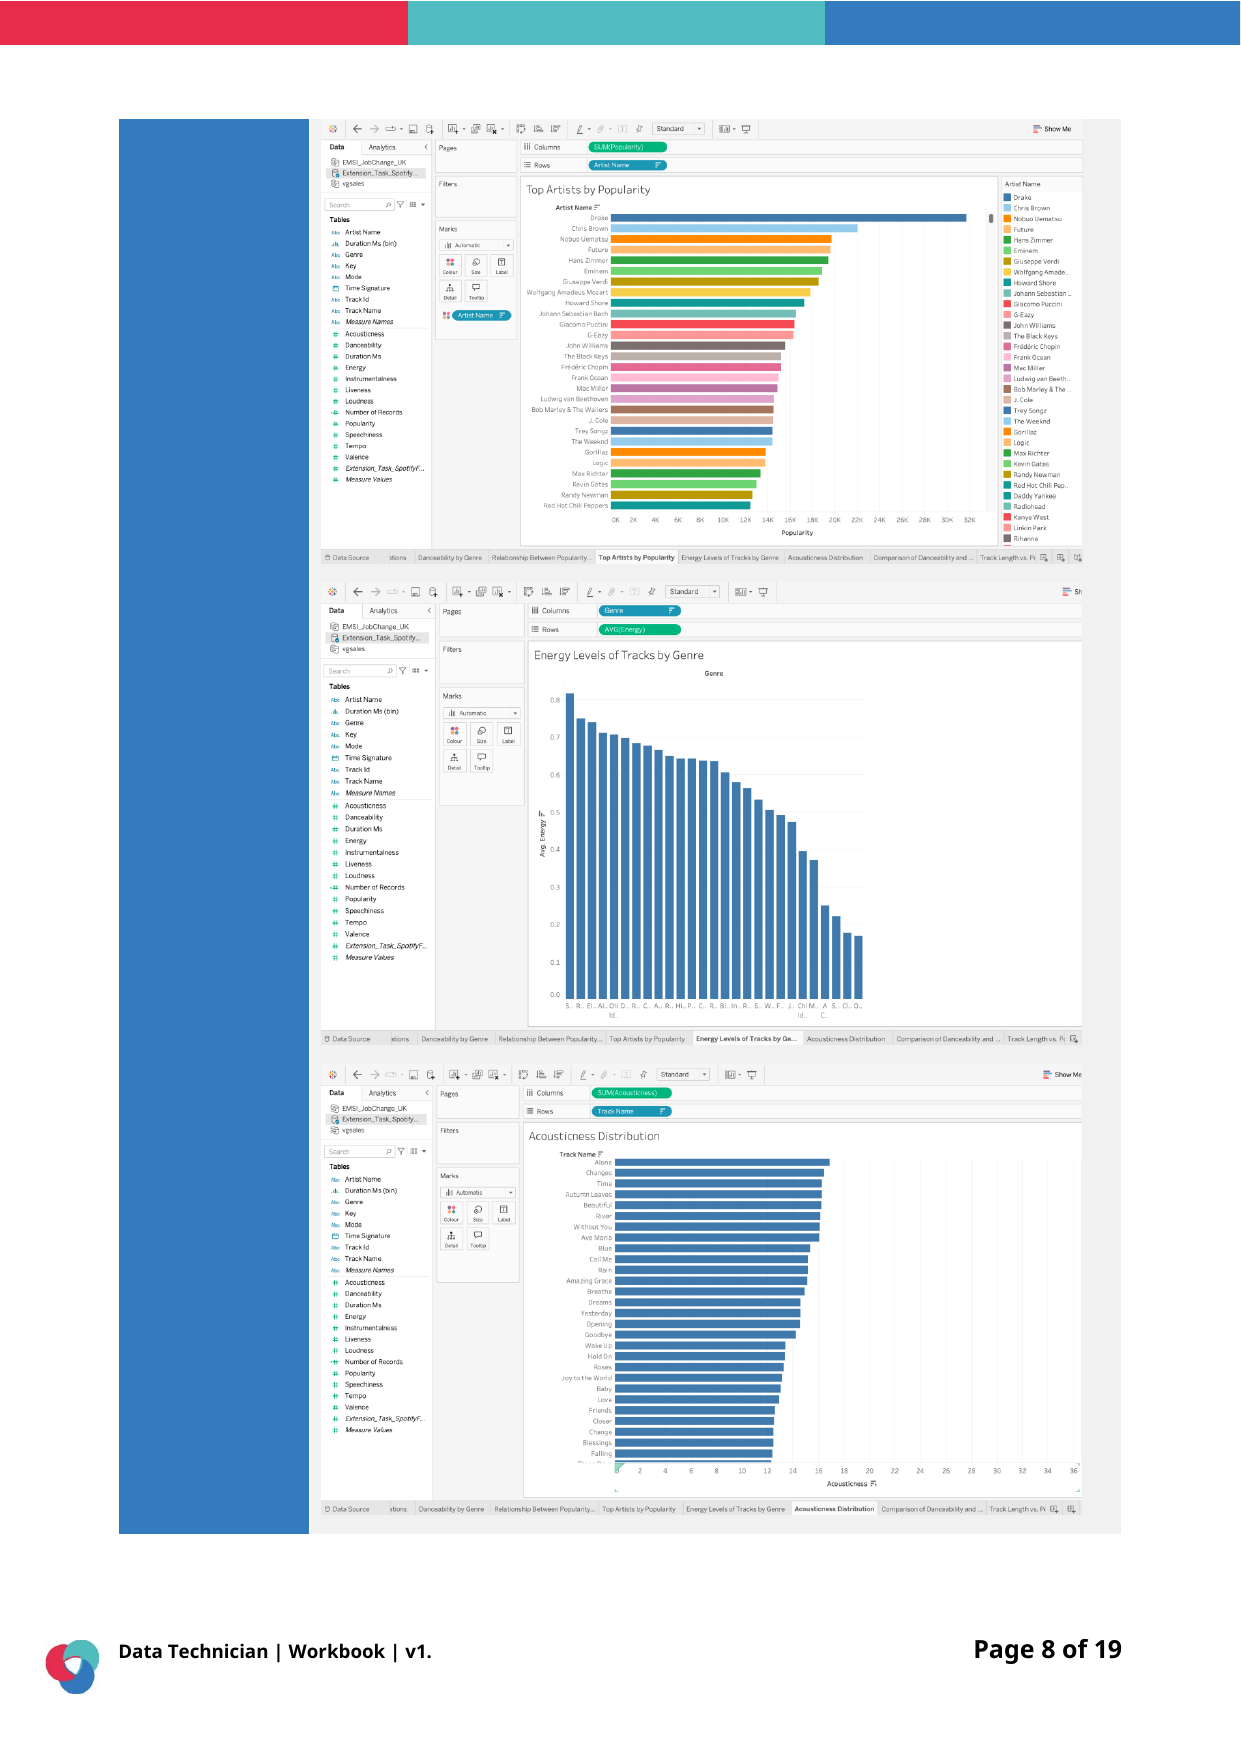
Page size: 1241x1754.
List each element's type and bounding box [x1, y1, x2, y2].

picture [321, 119, 1083, 564]
picture [321, 1064, 1082, 1515]
picture [45, 1640, 100, 1694]
table_header [311, 119, 1121, 1534]
table_header [119, 119, 309, 1534]
picture [321, 582, 1082, 1045]
